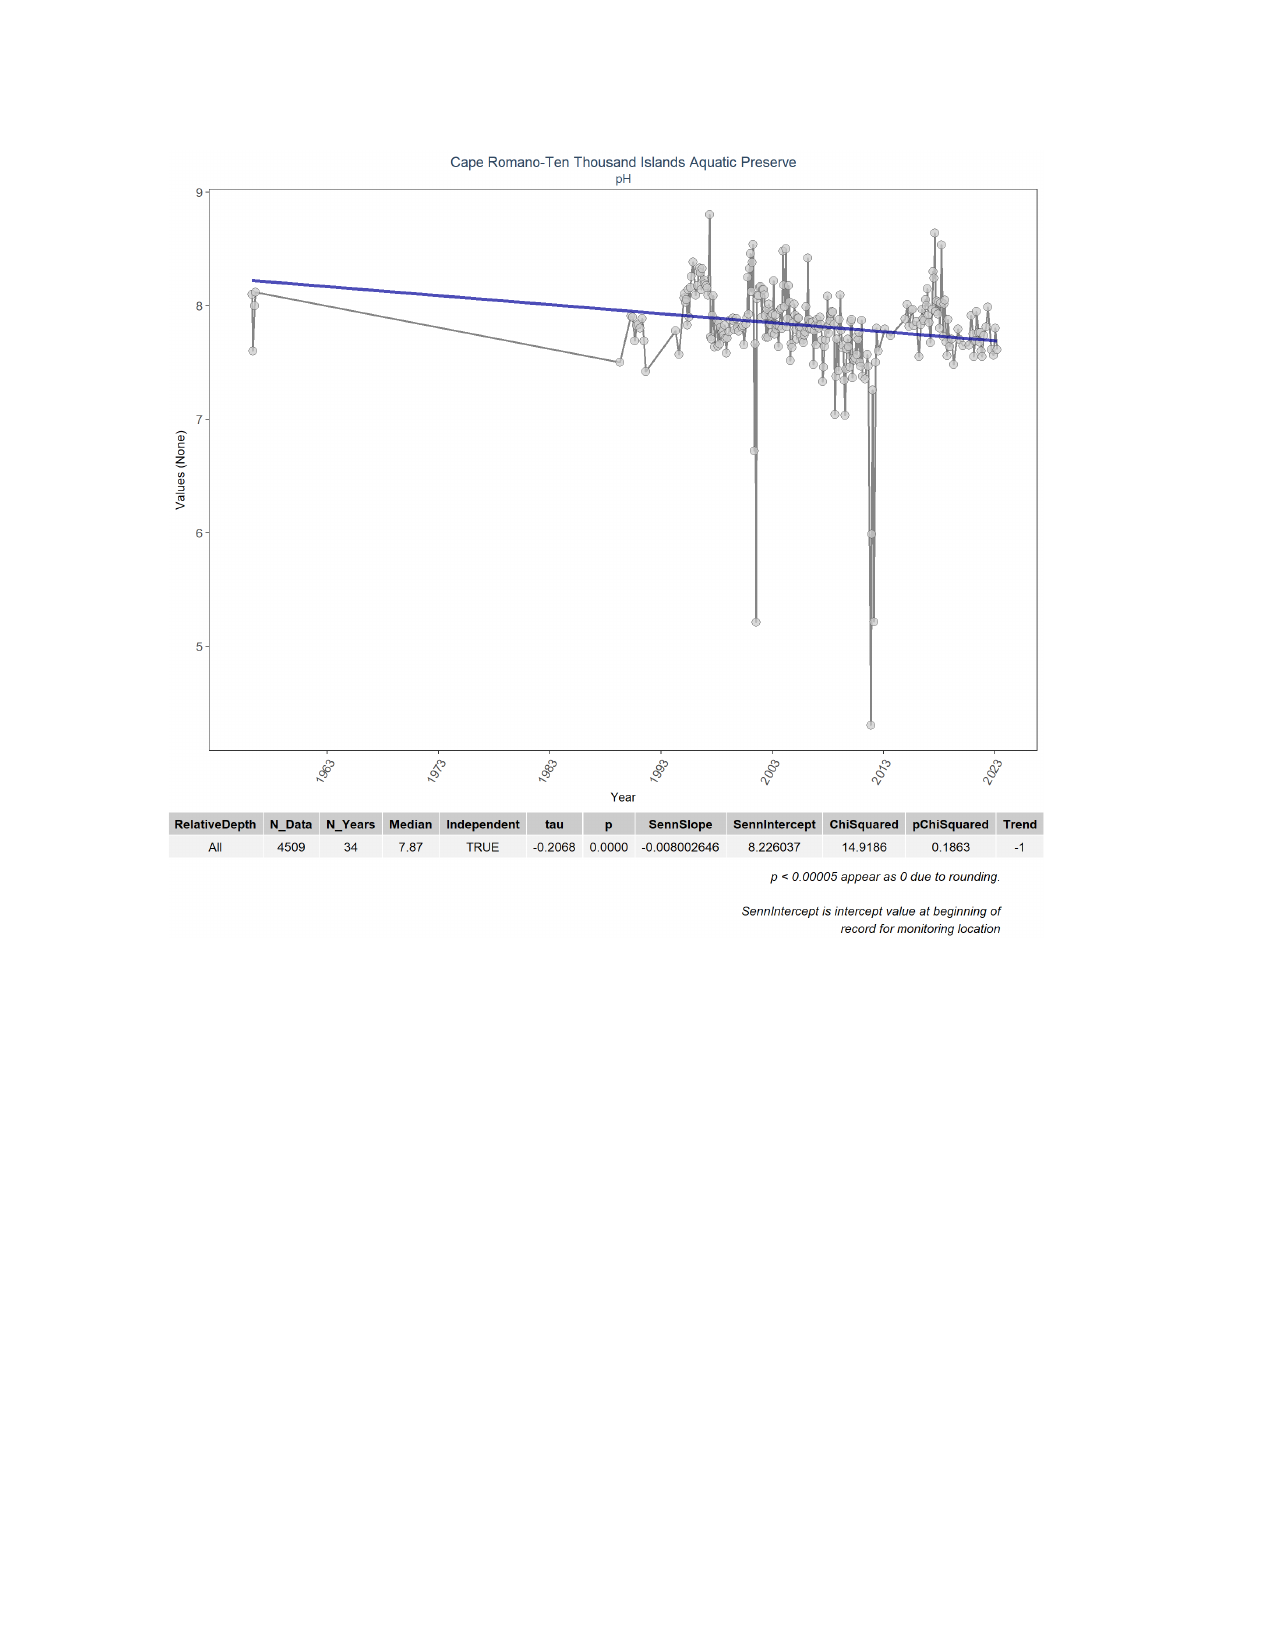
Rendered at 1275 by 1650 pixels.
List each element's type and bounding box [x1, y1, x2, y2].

picture [168, 150, 1044, 938]
